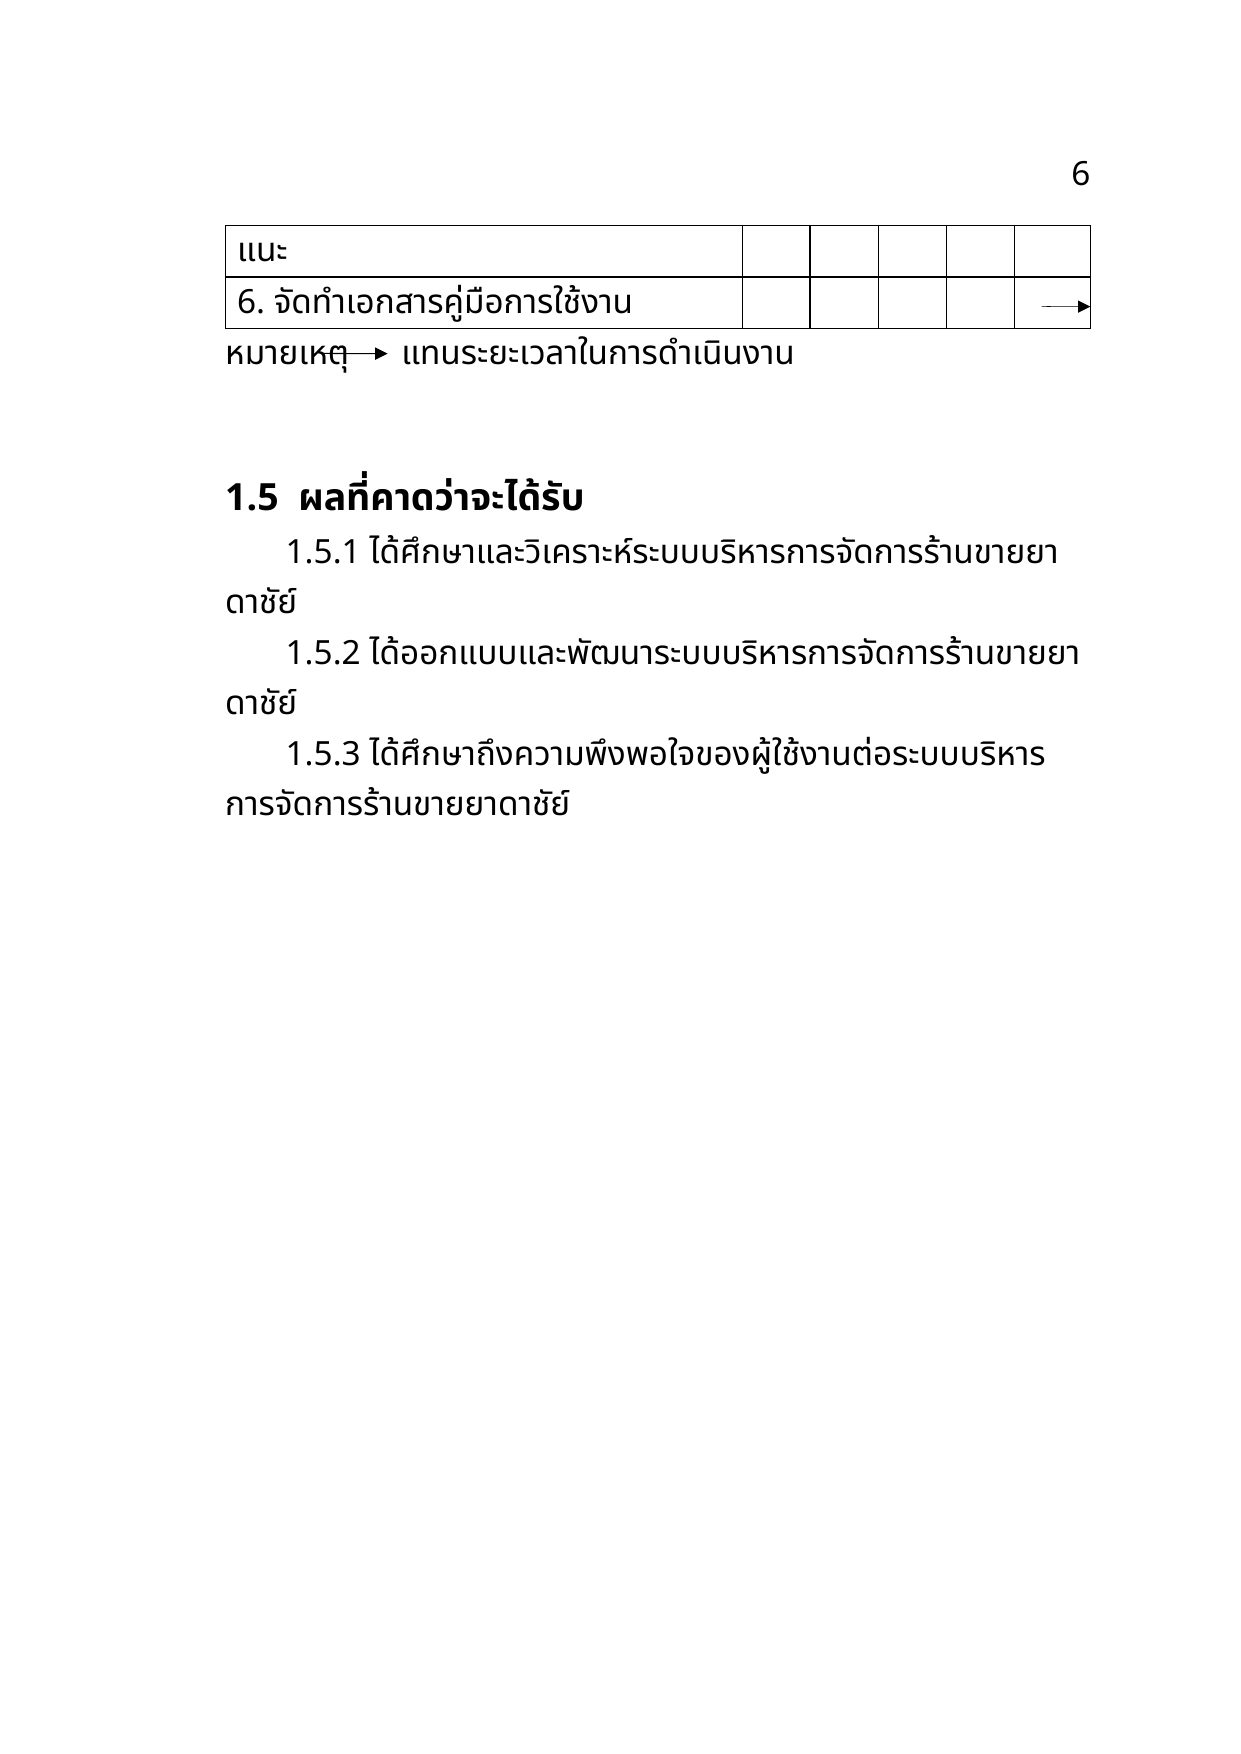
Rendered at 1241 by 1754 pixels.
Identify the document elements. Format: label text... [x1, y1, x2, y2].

table_cell [947, 278, 1014, 328]
table_cell [879, 278, 946, 328]
table_cell [743, 278, 809, 328]
text 1.5.1 ได้ศึกษาและวิเคราะห์ระบบบริหารการจัดการร้านขายยาดาชัย์ [225, 527, 1090, 628]
text หมายเหตุ แทนระยะเวลาในการดำเนินงาน [225, 329, 1090, 379]
text 1.5.2 ได้ออกแบบและพัฒนาระบบบริหารการจัดการร้านขายยาดาชัย์ [225, 628, 1090, 729]
text 1.5.3 ได้ศึกษาถึงความพึงพอใจของผู้ใช้งานต่อระบบบริหารการจัดการร้านขายยาดาชัย์ [225, 729, 1090, 831]
table_cell [811, 278, 878, 328]
table_cell [1015, 278, 1090, 328]
table_cell [947, 226, 1014, 276]
table_cell [879, 226, 946, 276]
table_cell 6. จัดทำเอกสารคู่มือการใช้งาน [226, 278, 742, 328]
table_cell [811, 226, 878, 276]
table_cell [226, 226, 742, 276]
table_cell [1015, 226, 1090, 276]
table_cell [743, 226, 809, 276]
text 1.5 ผลที่คาดว่าจะได้รับ [225, 470, 1090, 527]
